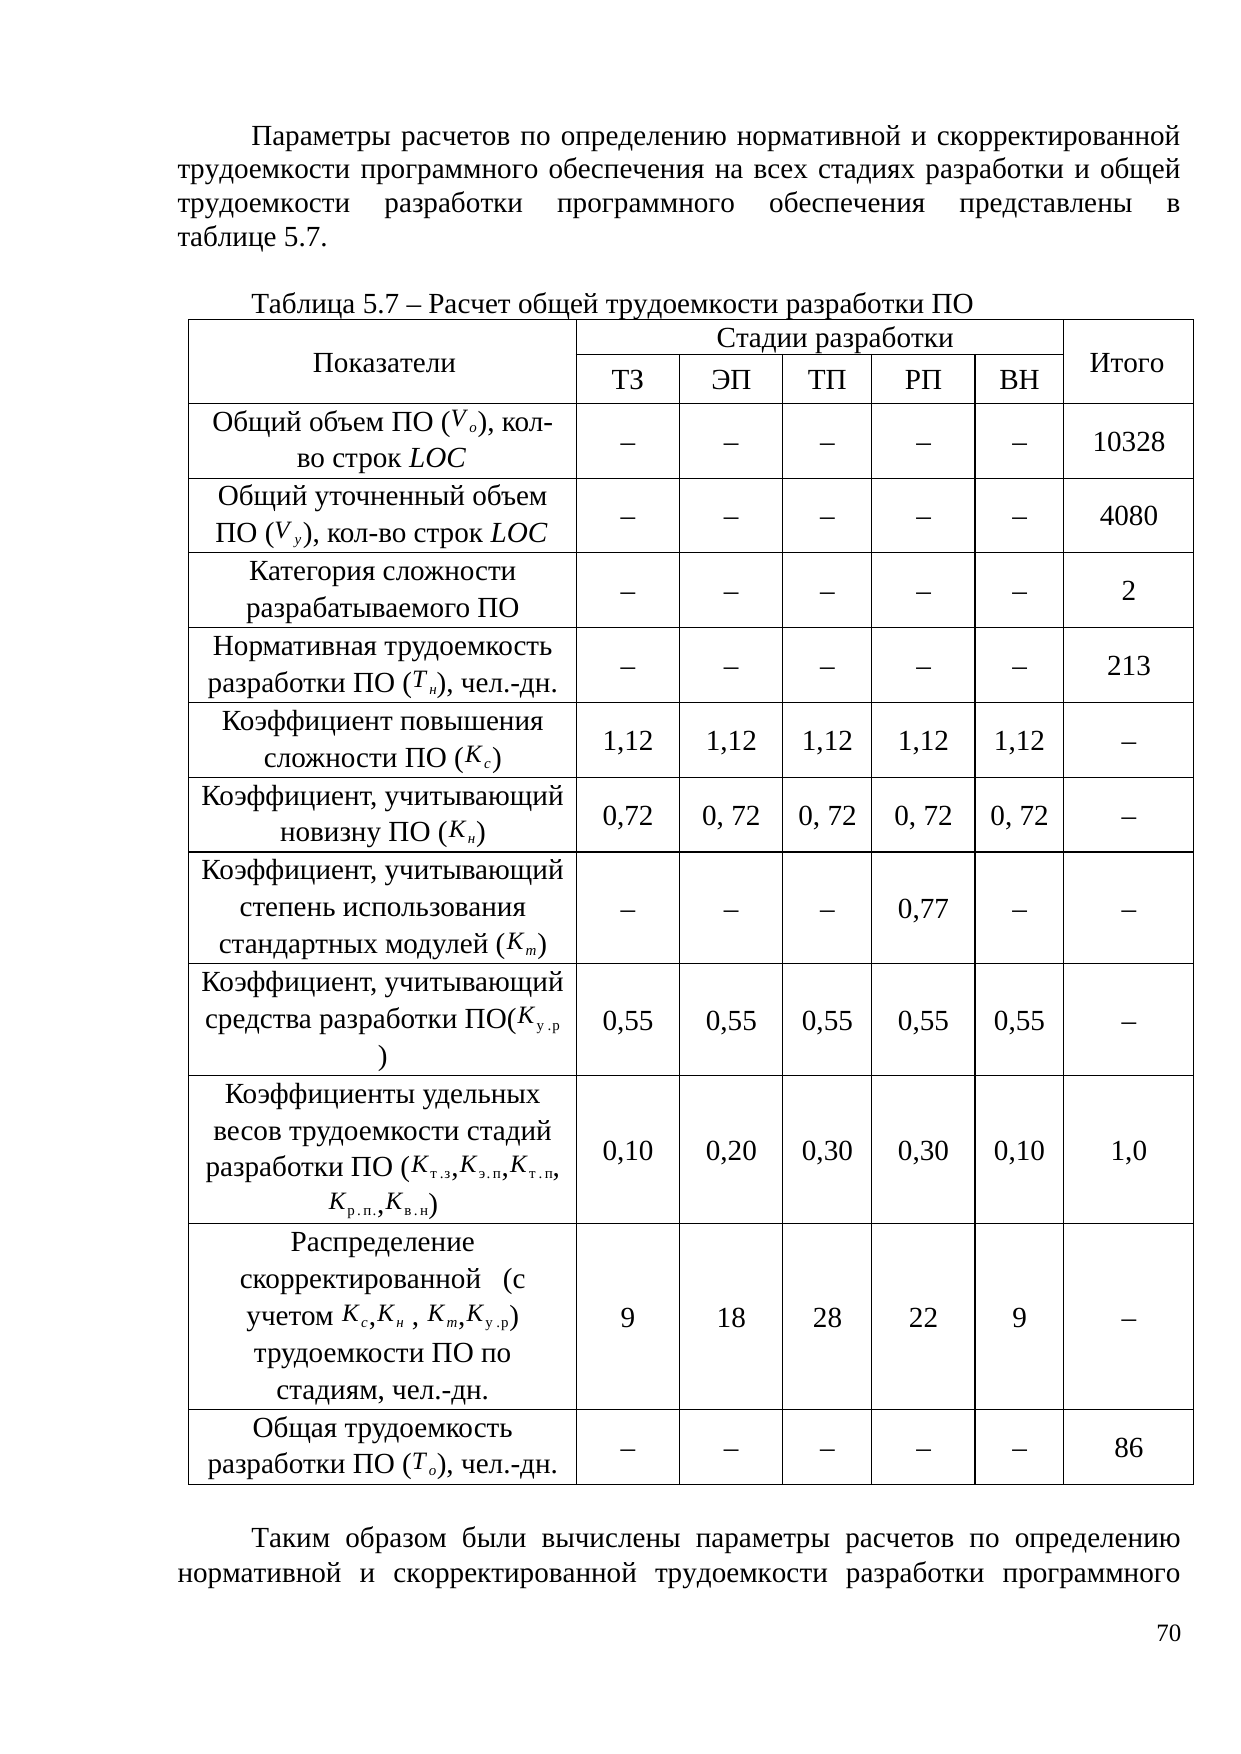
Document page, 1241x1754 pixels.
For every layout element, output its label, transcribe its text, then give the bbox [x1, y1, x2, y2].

table_cell 1,0 [1064, 1076, 1193, 1223]
table_cell – [783, 628, 871, 702]
table_cell – [680, 853, 782, 963]
table_cell ТЗ [577, 355, 679, 403]
table_cell – [680, 1410, 782, 1483]
table_cell ТП [783, 355, 871, 403]
table_cell – [976, 553, 1063, 627]
table_cell 1,12 [680, 703, 782, 777]
table_cell Нормативная трудоемкость разработки ПО (), чел.-дн. [189, 628, 576, 702]
table_cell 0,30 [783, 1076, 871, 1223]
table_cell 28 [783, 1224, 871, 1409]
table_cell – [872, 553, 974, 627]
table_cell 86 [1064, 1410, 1193, 1483]
table_cell 0,55 [976, 964, 1063, 1075]
table_cell 0,55 [577, 964, 679, 1075]
table_cell 1,12 [976, 703, 1063, 777]
table_cell 0,55 [783, 964, 871, 1075]
table_cell – [577, 1410, 679, 1483]
table_cell 0,30 [872, 1076, 974, 1223]
table_cell 0,77 [872, 853, 974, 963]
table_cell 2 [1064, 553, 1193, 627]
table_cell – [783, 853, 871, 963]
table_cell – [1064, 778, 1193, 851]
table_cell – [577, 628, 679, 702]
table_header Показатели [189, 320, 576, 403]
table_cell Распределение скорректированной (с учетом , , ,) трудоемкости ПО по стадиям, чел.-дн. [189, 1224, 576, 1409]
table_cell – [1064, 1224, 1193, 1409]
table_cell Коэффициент, учитывающий средства разработки ПО() [189, 964, 576, 1075]
table_cell – [976, 1410, 1063, 1483]
table_cell – [680, 628, 782, 702]
table_cell – [1064, 853, 1193, 963]
table_cell 0,10 [976, 1076, 1063, 1223]
table_cell Категория сложности разрабатываемого ПО [189, 553, 576, 627]
table_cell 0,20 [680, 1076, 782, 1223]
table_header Стадии разработки [577, 320, 1063, 354]
table_cell ЭП [680, 355, 782, 403]
table_cell – [1064, 703, 1193, 777]
table_cell 9 [976, 1224, 1063, 1409]
table_cell – [872, 1410, 974, 1483]
table_cell ВН [976, 355, 1063, 403]
table_cell – [976, 479, 1063, 552]
table_cell – [577, 553, 679, 627]
table_cell 0, 72 [976, 778, 1063, 851]
table_cell – [872, 628, 974, 702]
table_cell – [976, 404, 1063, 477]
table_cell 0,72 [577, 778, 679, 851]
table_cell 1,12 [872, 703, 974, 777]
table_cell 18 [680, 1224, 782, 1409]
table_cell – [976, 628, 1063, 702]
table_cell – [1064, 964, 1193, 1075]
text Таблица 5.7 – Расчет общей трудоемкости разработки ПО [177, 286, 1181, 319]
table_cell 0,55 [872, 964, 974, 1075]
table_cell 4080 [1064, 479, 1193, 552]
table_cell Коэффициенты удельных весов трудоемкости стадий разработки ПО (,,,,) [189, 1076, 576, 1223]
table_cell 0, 72 [872, 778, 974, 851]
table_cell – [783, 404, 871, 477]
table_cell – [680, 553, 782, 627]
table_cell РП [872, 355, 974, 403]
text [177, 1520, 1181, 1589]
table_cell Коэффициент, учитывающий степень использования стандартных модулей () [189, 853, 576, 963]
table_cell 0,10 [577, 1076, 679, 1223]
table_cell – [577, 479, 679, 552]
table_cell 10328 [1064, 404, 1193, 477]
table_cell – [577, 853, 679, 963]
table_cell – [783, 553, 871, 627]
table_cell – [976, 853, 1063, 963]
table_cell Общий уточненный объем ПО (), кол-во строк LOC [189, 479, 576, 552]
table_cell Общий объем ПО (), кол-во строк LOC [189, 404, 576, 477]
table_cell 22 [872, 1224, 974, 1409]
table_cell 1,12 [783, 703, 871, 777]
table_cell – [872, 404, 974, 477]
table_cell Коэффициент повышения сложности ПО () [189, 703, 576, 777]
table_cell – [783, 479, 871, 552]
table_cell 9 [577, 1224, 679, 1409]
table_cell – [783, 1410, 871, 1483]
table_cell 0,55 [680, 964, 782, 1075]
table_cell 0, 72 [680, 778, 782, 851]
table_header Итого [1064, 320, 1193, 403]
table_cell 213 [1064, 628, 1193, 702]
table_cell 0, 72 [783, 778, 871, 851]
text Параметры расчетов по определению нормативной и скорректированной трудоемкости программного обеспечения на всех стадиях разработки и общей трудоемкости разработки программного обеспечения представлены в таблице 5.7. [177, 118, 1181, 252]
table_cell – [680, 404, 782, 477]
table_cell Общая трудоемкость разработки ПО (), чел.-дн. [189, 1410, 576, 1483]
table_cell Коэффициент, учитывающий новизну ПО () [189, 778, 576, 851]
table_cell 1,12 [577, 703, 679, 777]
table_cell – [872, 479, 974, 552]
table_cell – [680, 479, 782, 552]
table_cell – [577, 404, 679, 477]
